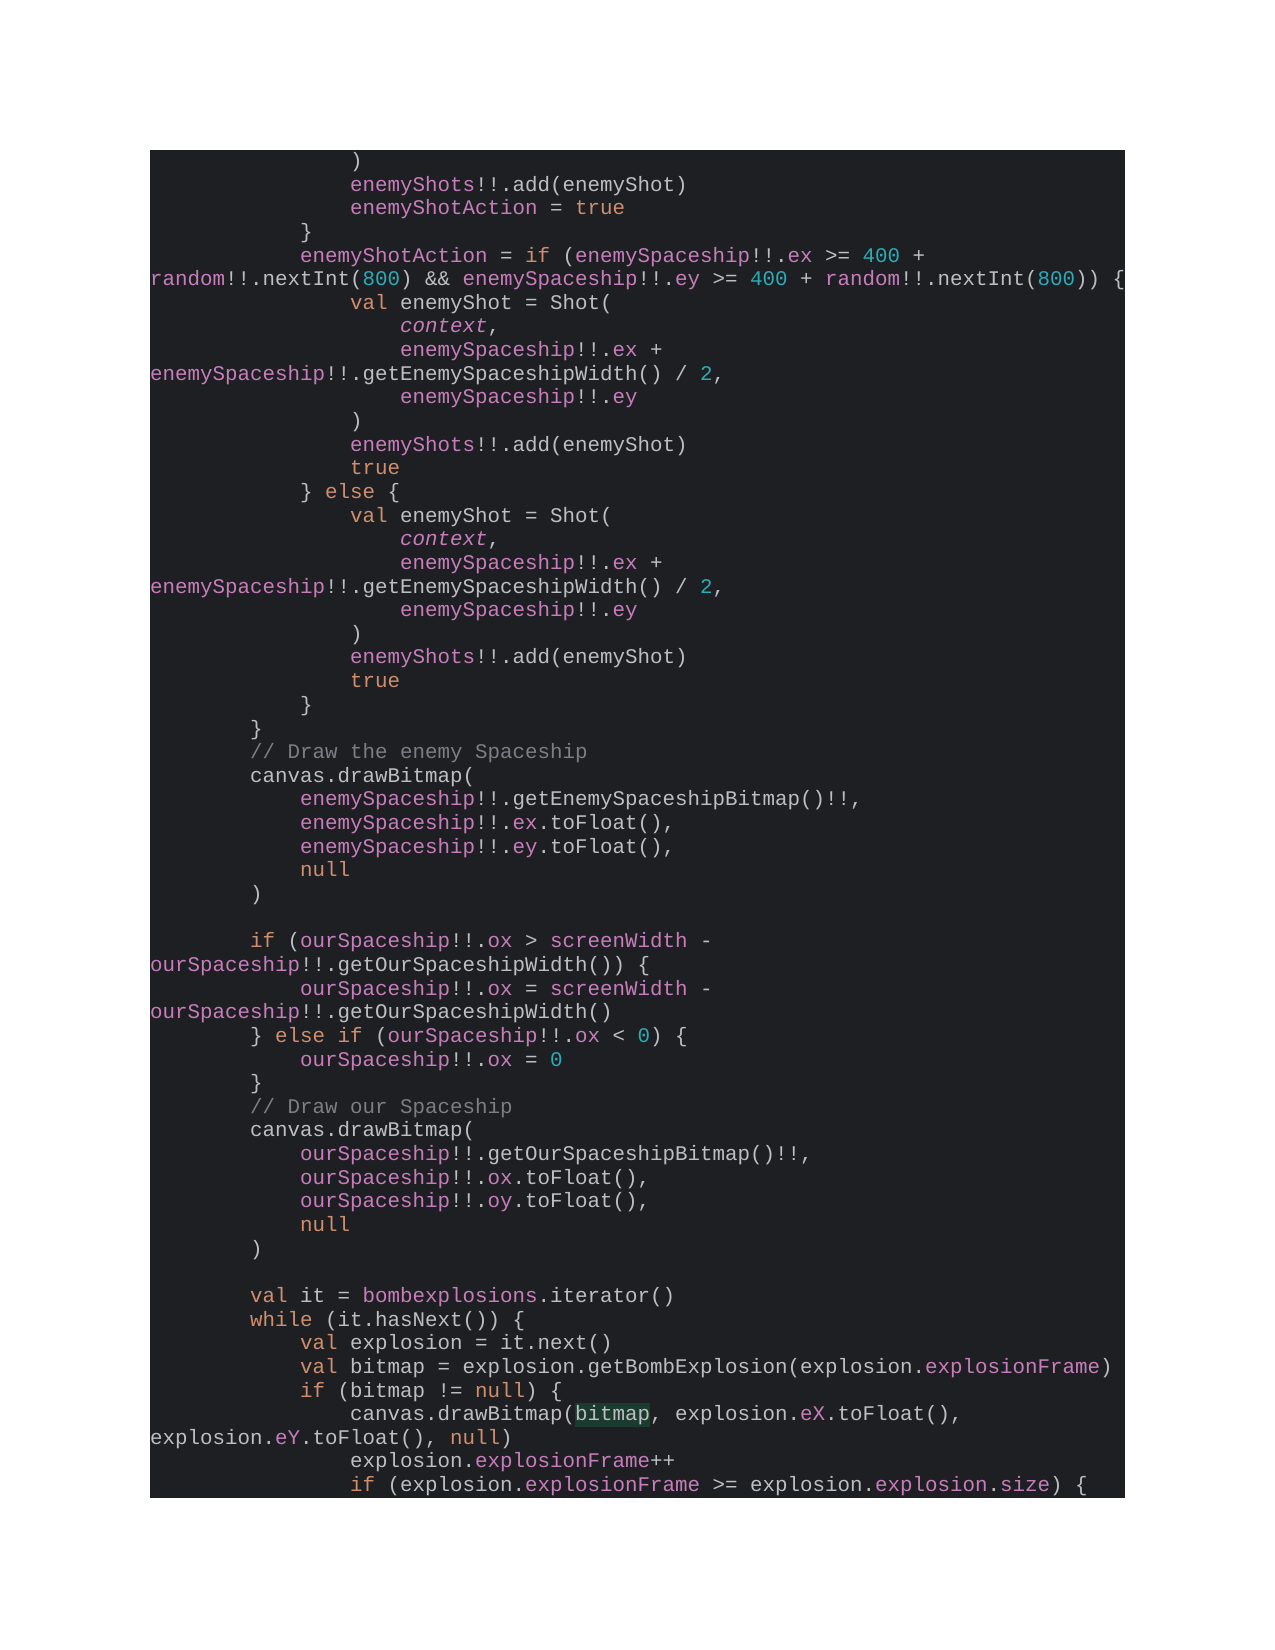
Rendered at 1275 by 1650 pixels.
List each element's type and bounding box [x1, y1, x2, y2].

text [150, 150, 1125, 1498]
